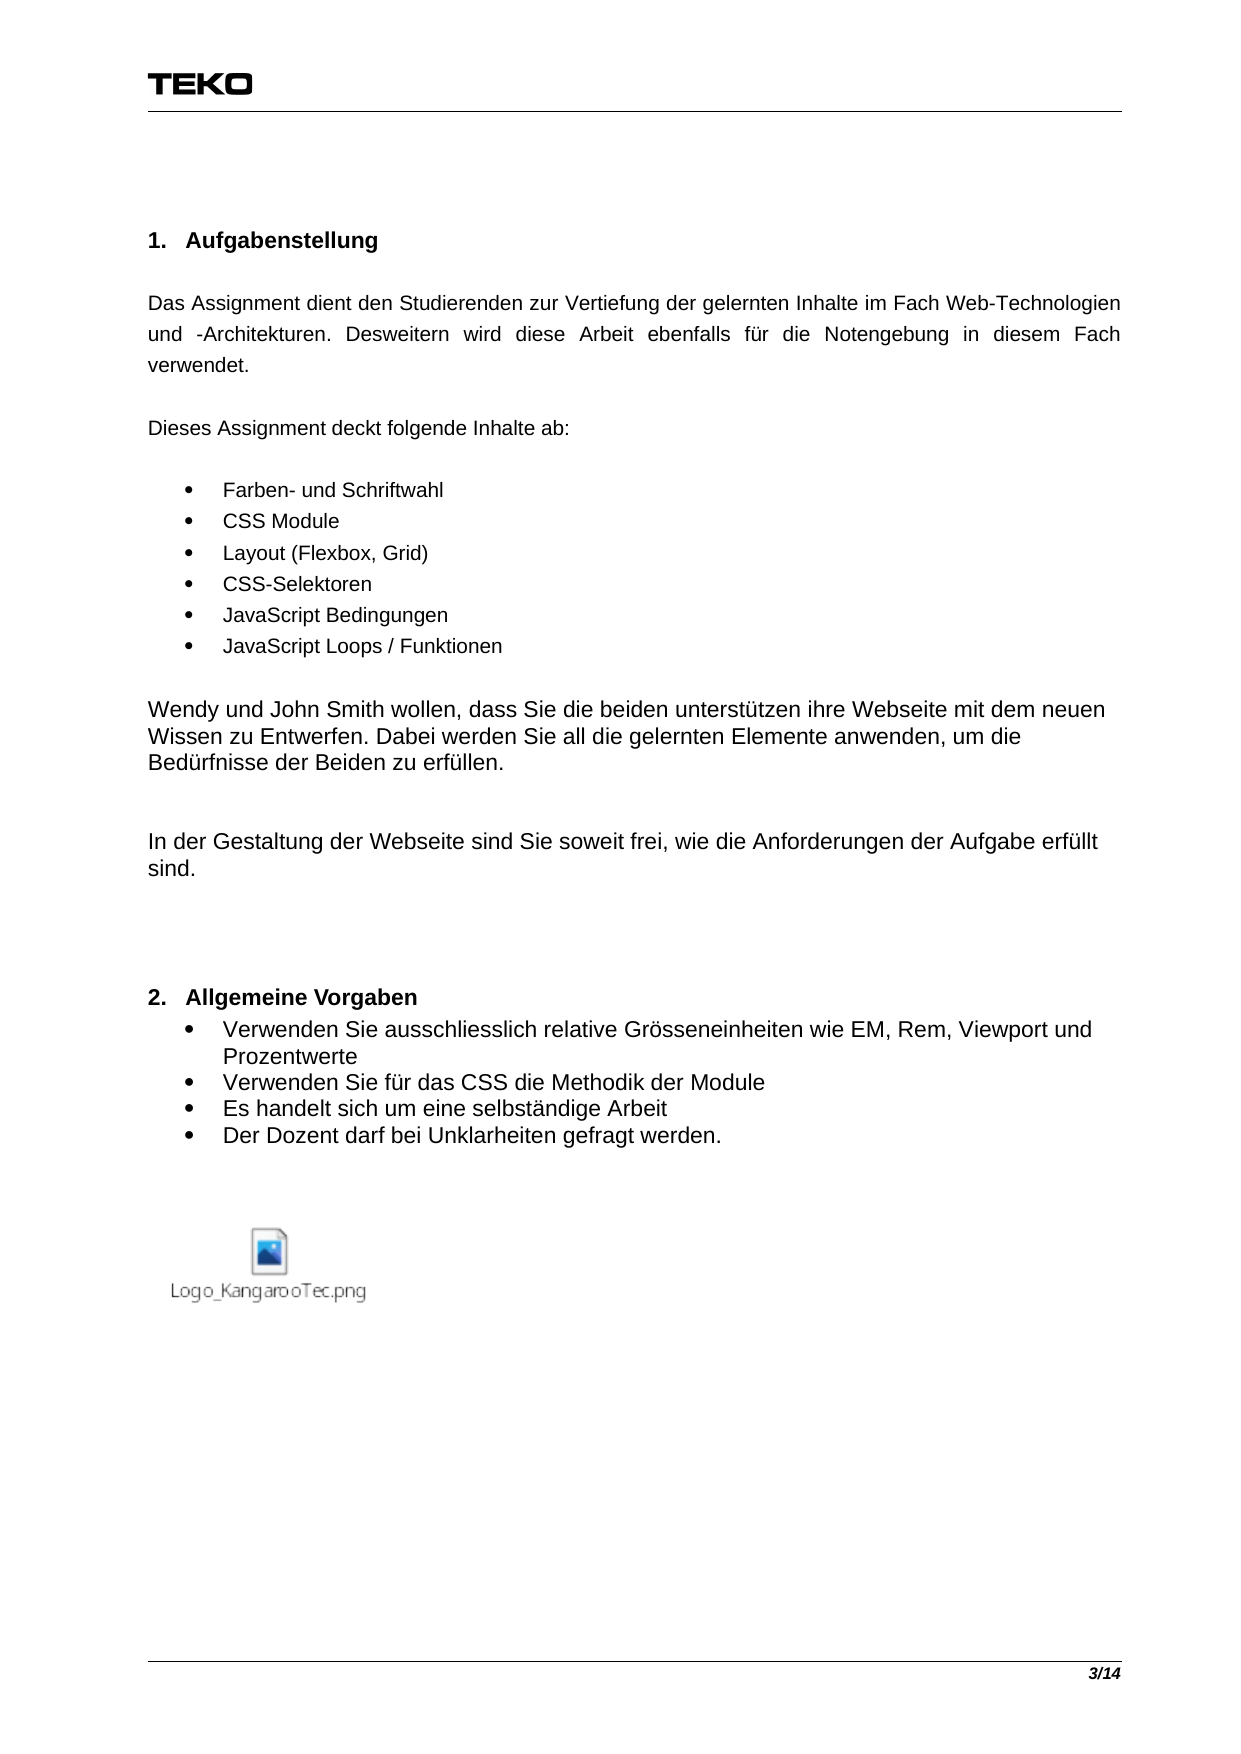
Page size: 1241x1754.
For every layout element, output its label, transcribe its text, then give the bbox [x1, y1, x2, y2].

text Das Assignment dient den Studierenden zur Vertiefung der gelernten Inhalte im Fach Web-Technologien und -Architekturen. Desweitern wird diese Arbeit ebenfalls für die Notengebung in diesem Fach verwendet. [148, 291, 1122, 377]
text In der Gestaltung der Webseite sind Sie soweit frei, wie die Anforderungen der Aufgabe erfüllt sind. [148, 828, 1122, 881]
list JavaScript Bedingungen [185, 603, 1122, 627]
text Dieses Assignment deckt folgende Inhalte ab: [148, 416, 1122, 439]
subtitle Allgemeine Vorgaben [148, 984, 1122, 1010]
list Es handelt sich um eine selbständige Arbeit [185, 1095, 1122, 1122]
list CSS-Selektoren [185, 572, 1122, 596]
list CSS Module [185, 509, 1122, 533]
picture [147, 73, 253, 95]
text Wendy und John Smith wollen, dass Sie die beiden unterstützen ihre Webseite mit dem neuen Wissen zu Entwerfen. Dabei werden Sie all die gelernten Elemente anwenden, um die Bedürfnisse der Beiden zu erfüllen. [148, 696, 1122, 776]
list Verwenden Sie ausschliesslich relative Grösseneinheiten wie EM, Rem, Viewport und Prozentwerte [185, 1016, 1122, 1069]
list JavaScript Loops / Funktionen [185, 634, 1122, 658]
list Verwenden Sie für das CSS die Methodik der Module [185, 1069, 1122, 1095]
list Der Dozent darf bei Unklarheiten gefragt werden. [185, 1122, 1122, 1148]
list Layout (Flexbox, Grid) [185, 540, 1122, 564]
list Farben- und Schriftwahl [185, 478, 1122, 502]
subtitle Aufgabenstellung [148, 227, 1122, 253]
